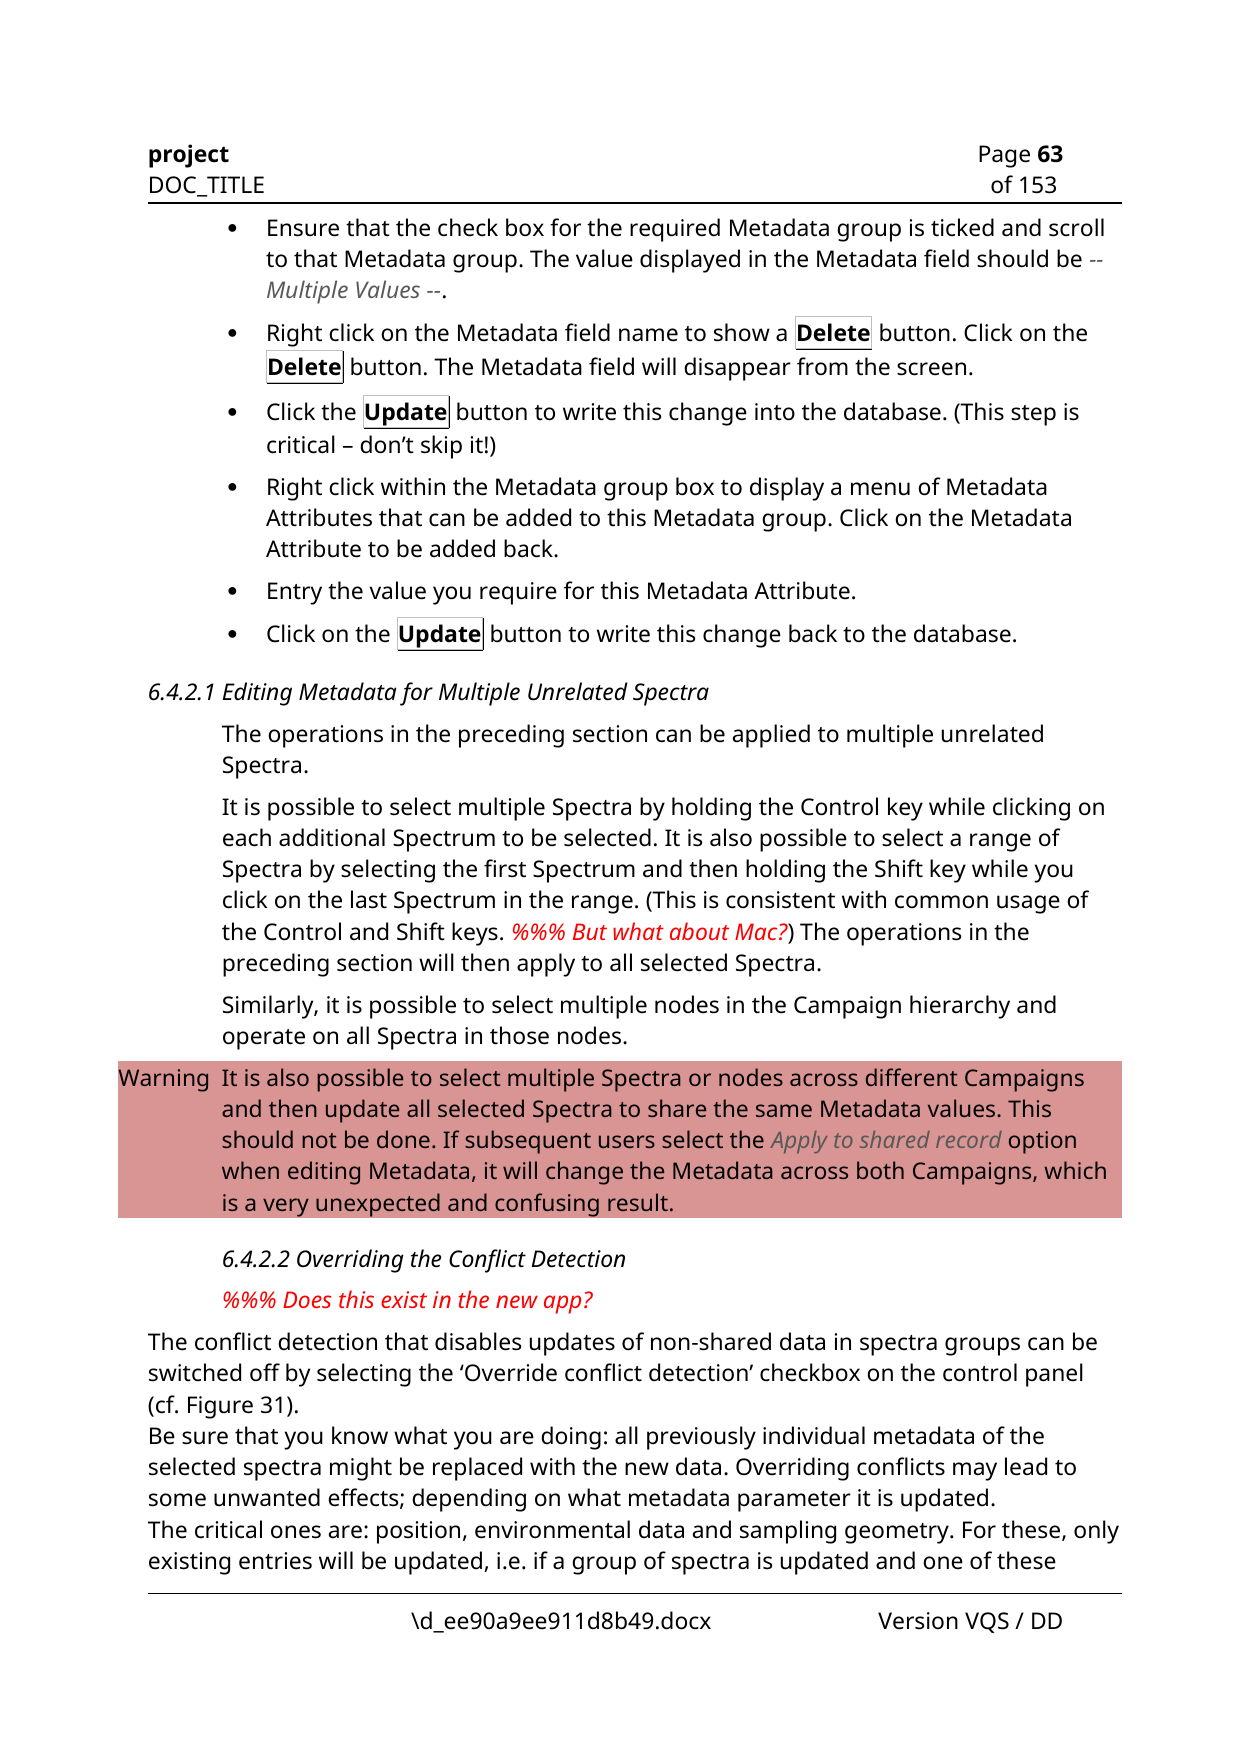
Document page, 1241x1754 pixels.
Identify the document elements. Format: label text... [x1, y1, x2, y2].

text Click on the Update button to write this change back to the database. [228, 617, 397, 651]
text Click the Update button to write this change into the database. (This step is critical – don’t skip it!) [228, 395, 1122, 460]
subtitle Overriding the Conflict Detection [222, 1243, 1122, 1274]
text Warning It is also possible to select multiple Spectra or nodes across different Campaigns and then update all selected Spectra to share the same Metadata values. This should not be done. If subsequent users select the Apply to shared record option when editing Metadata, it will change the Metadata across both Campaigns, which is a very unexpected and confusing result. [118, 1061, 1122, 1218]
text Ensure that the check box for the required Metadata group is ticked and scroll to that Metadata group. The value displayed in the Metadata field should be -- Multiple Values --. [228, 211, 1122, 305]
text Click on the Update button to write this change back to the database. [483, 617, 1122, 651]
text Right click on the Metadata field name to show a Delete button. Click on the Delete button. The Metadata field will disappear from the screen. [228, 316, 1122, 384]
text %%% Does this exist in the new app? [222, 1284, 1122, 1316]
text Entry the value you require for this Metadata Attribute. [228, 575, 1122, 606]
text Right click within the Metadata group box to display a menu of Metadata Attributes that can be added to this Metadata group. Click on the Metadata Attribute to be added back. [228, 471, 1122, 564]
text Be sure that you know what you are doing: all previously individual metadata of the selected spectra might be replaced with the new data. Overriding conflicts may lead to some unwanted effects; depending on what metadata parameter it is updated. [148, 1420, 1122, 1513]
text The operations in the preceding section can be applied to multiple unrelated Spectra. [222, 718, 1122, 780]
text The conflict detection that disables updates of non-shared data in spectra groups can be switched off by selecting the ‘Override conflict detection’ checkbox on the control panel (cf. Figure 31). [148, 1326, 1122, 1420]
text Similarly, it is possible to select multiple nodes in the Campaign hierarchy and operate on all Spectra in those nodes. [222, 988, 1122, 1051]
text It is possible to select multiple Spectra by holding the Control key while clicking on each additional Spectrum to be selected. It is also possible to select a range of Spectra by selecting the first Spectrum and then holding the Shift key while you click on the last Spectrum in the range. (This is consistent with common usage of the Control and Shift keys. %%% But what about Mac?) The operations in the preceding section will then apply to all selected Spectra. [222, 791, 1122, 978]
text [148, 1513, 1122, 1576]
subtitle Editing Metadata for Multiple Unrelated Spectra [148, 676, 1122, 707]
